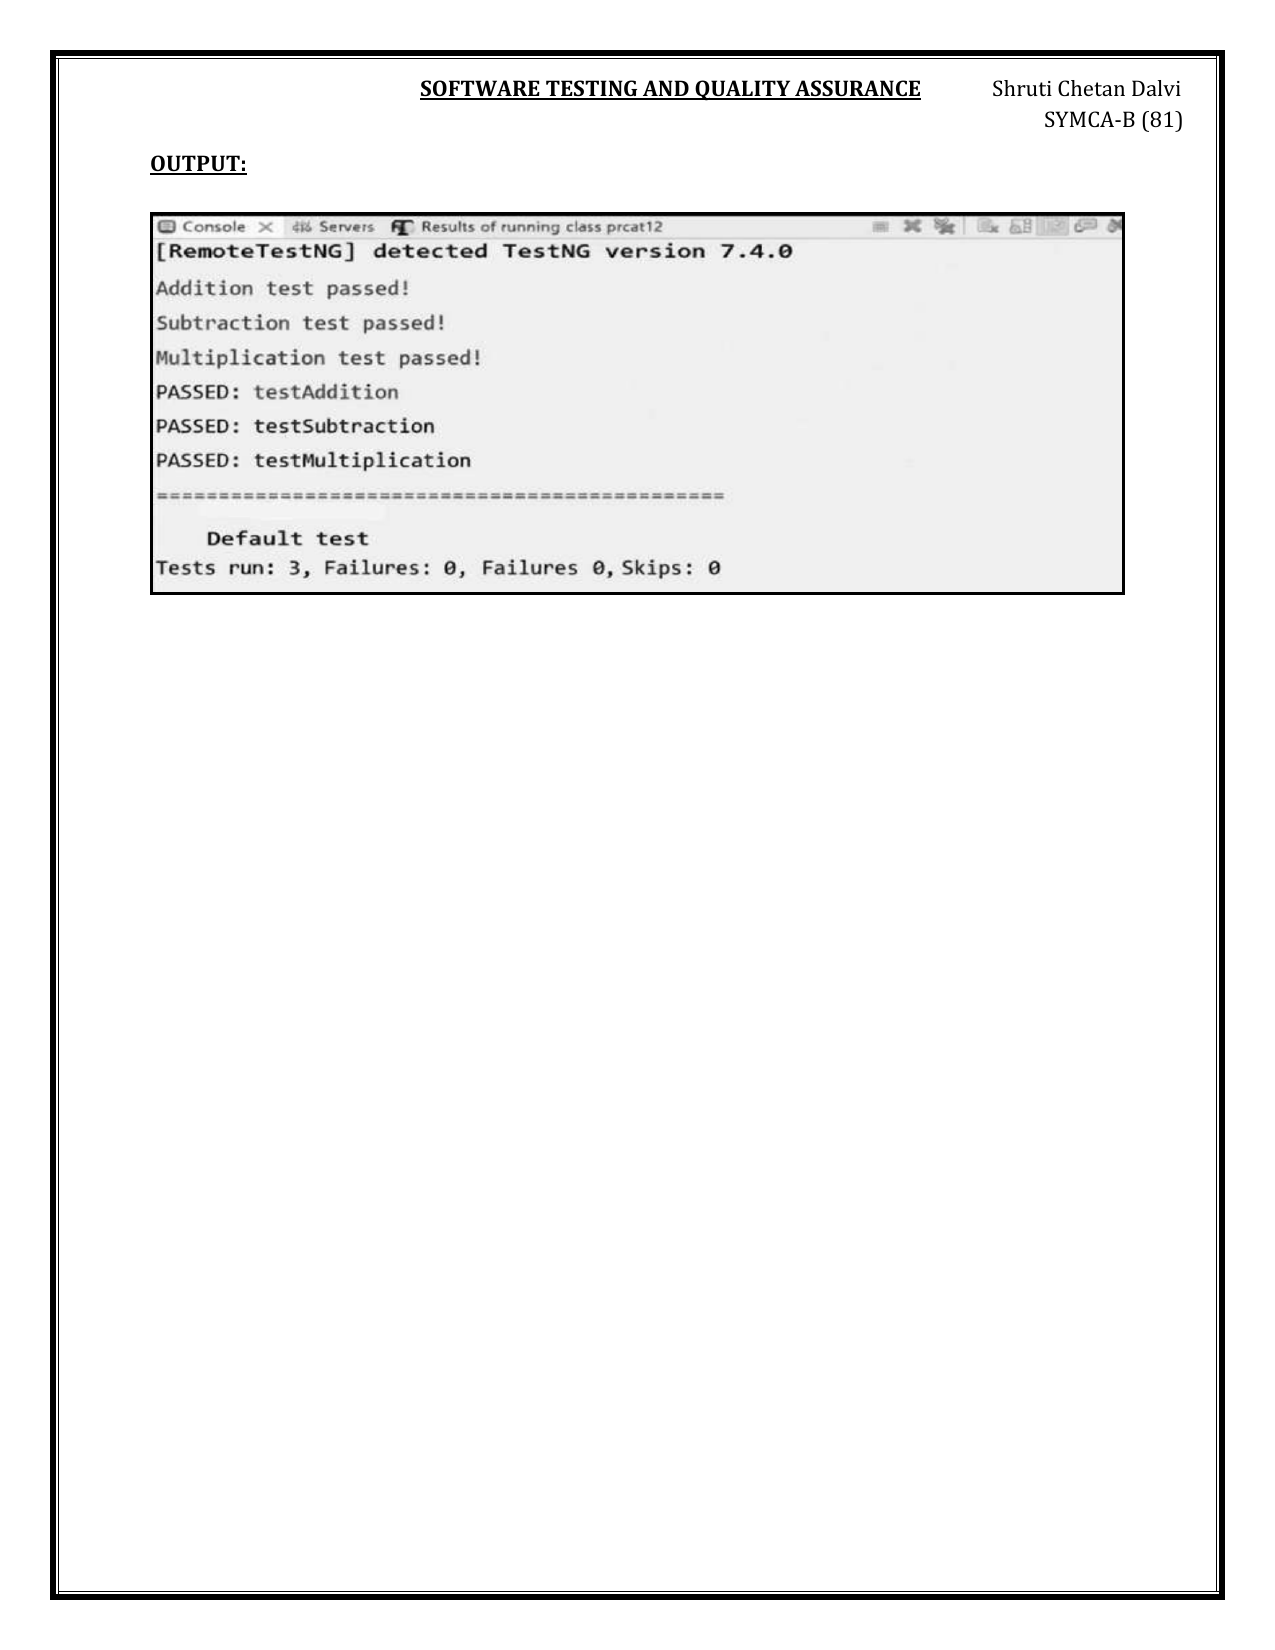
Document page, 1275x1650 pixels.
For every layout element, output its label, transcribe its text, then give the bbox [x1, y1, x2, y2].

picture [153, 215, 1122, 592]
text OUTPUT: [150, 150, 1125, 177]
